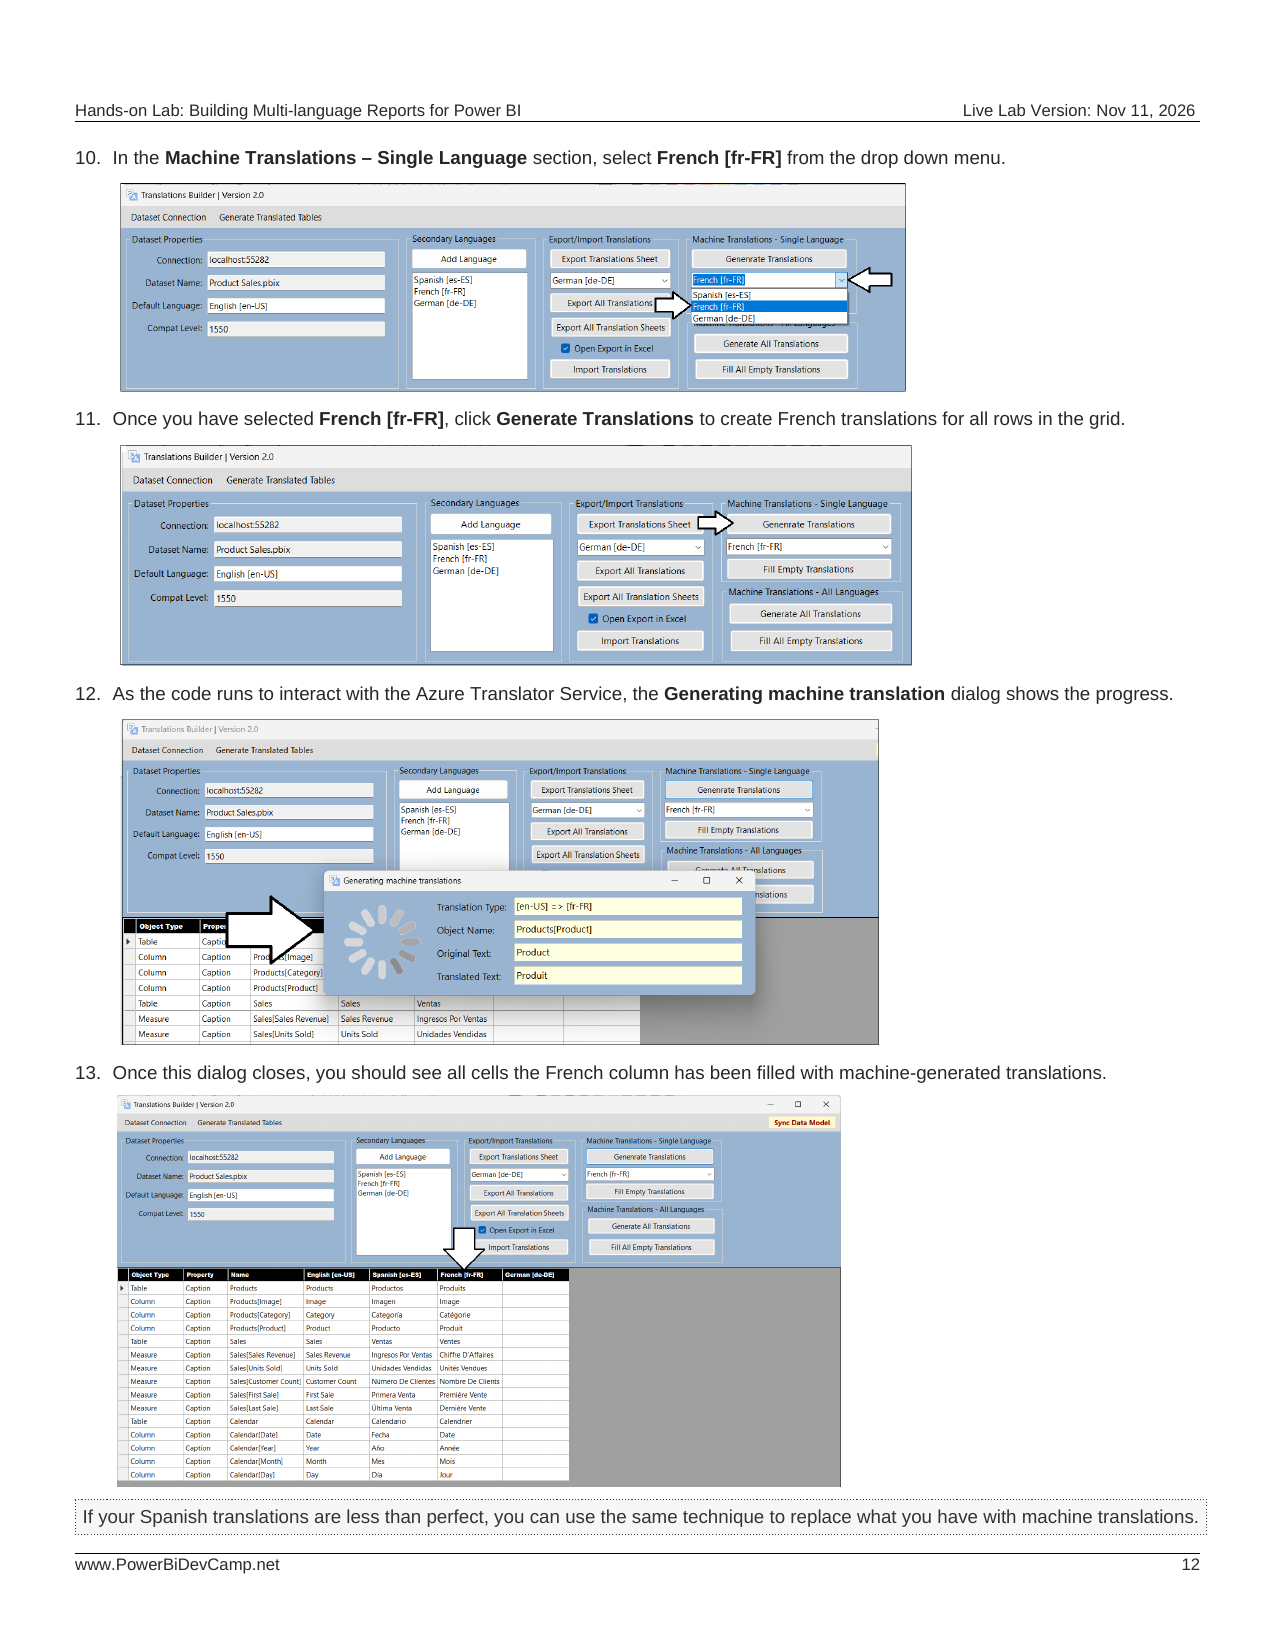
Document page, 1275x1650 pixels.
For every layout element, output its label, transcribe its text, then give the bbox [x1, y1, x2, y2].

picture [117, 1095, 844, 1487]
picture [117, 181, 910, 396]
text Once this dialog closes, you should see all cells the French column has been filled with machine-generated translations. [75, 1061, 1200, 1083]
text In the Machine Translations – Single Language section, select French [fr-FR] from the drop down menu. [75, 147, 1200, 168]
text As the code runs to interact with the Azure Translator Service, the Generating machine translation dialog shows the progress. [75, 683, 1200, 704]
text If your Spanish translations are less than perfect, you can use the same technique to replace what you have with machine translations. [75, 1499, 1207, 1535]
text Once you have selected French [fr-FR], click Generate Translations to create French translations for all rows in the grid. [75, 408, 1200, 430]
picture [117, 442, 915, 671]
picture [117, 716, 883, 1049]
